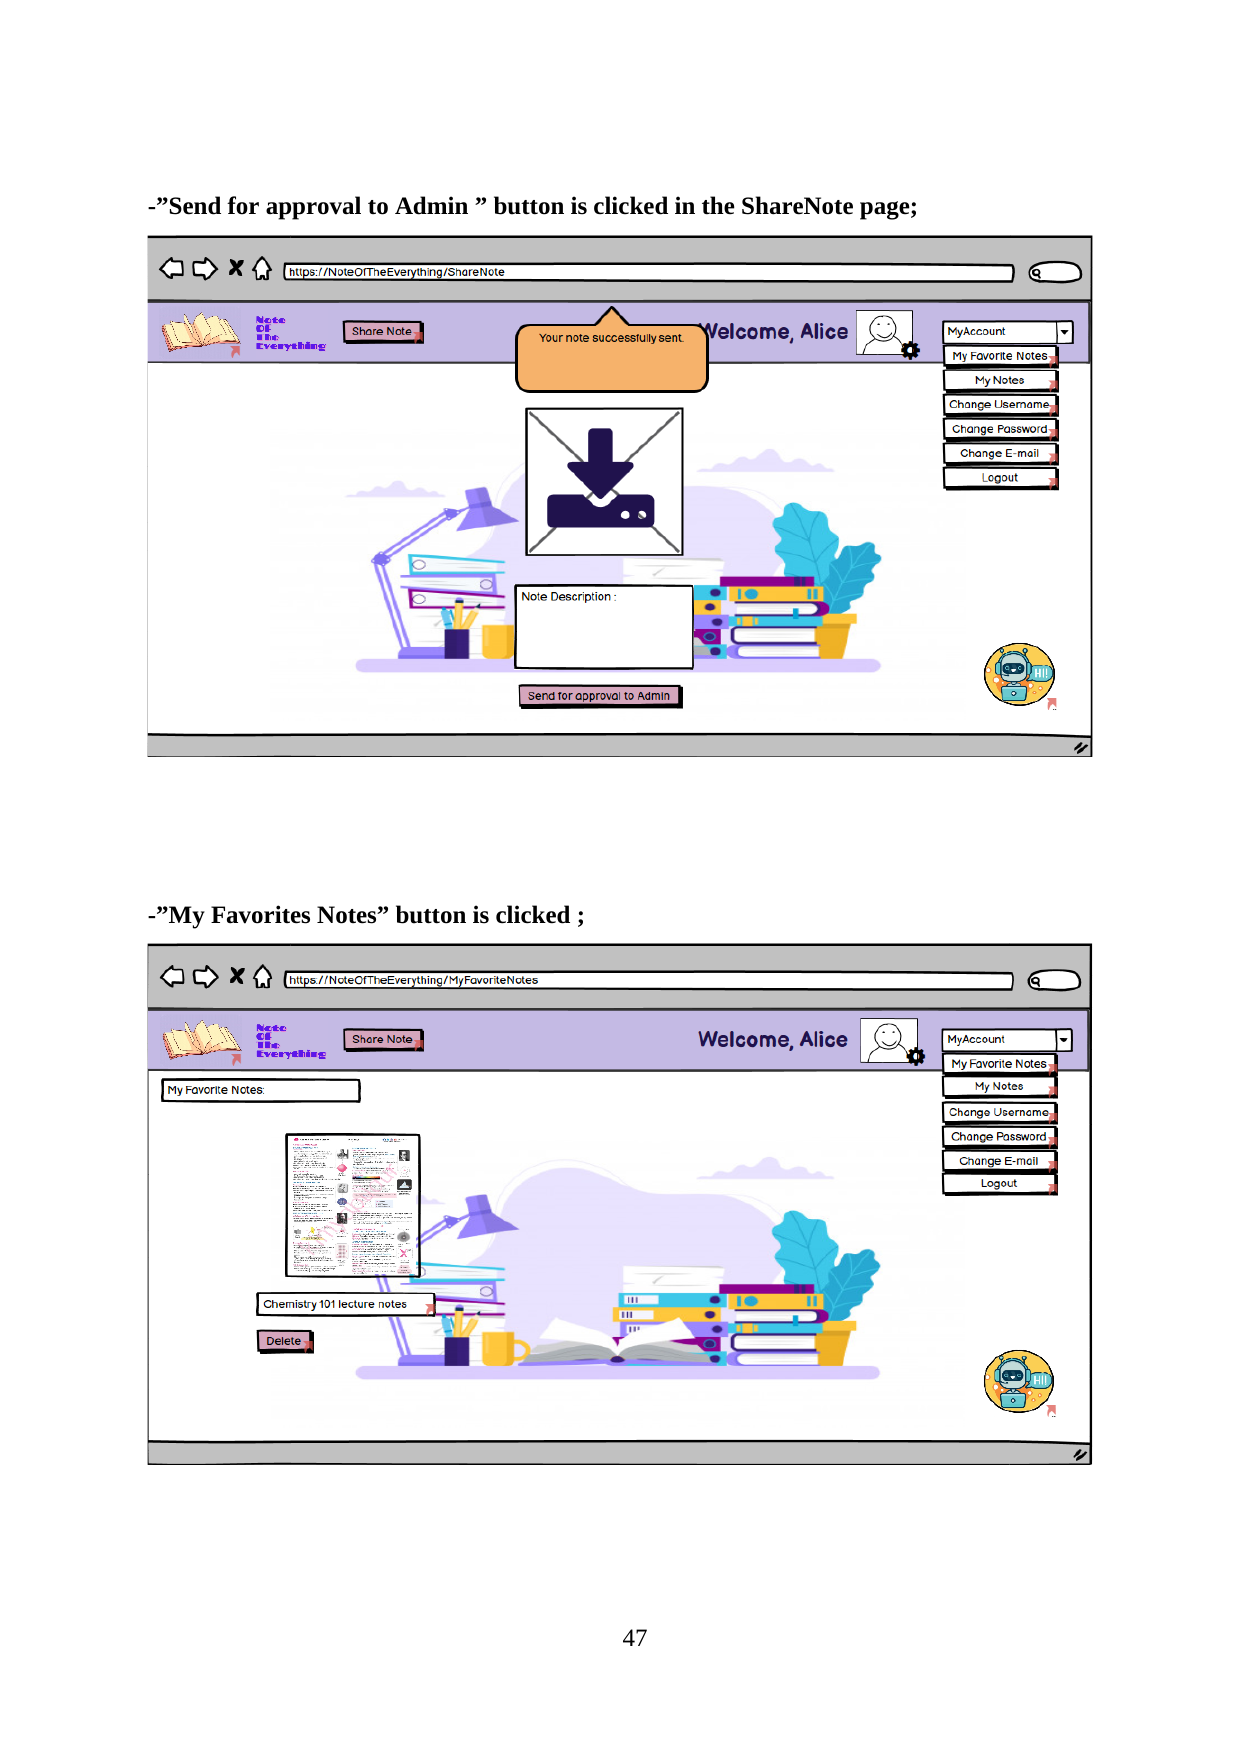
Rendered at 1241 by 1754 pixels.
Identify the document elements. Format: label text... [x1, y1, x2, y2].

picture [147, 943, 1093, 1465]
picture [147, 233, 1093, 757]
text -”Send for approval to Admin ” button is clicked in the ShareNote page; [148, 191, 1093, 219]
text -”My Favorites Notes” button is clicked ; [148, 901, 1093, 929]
